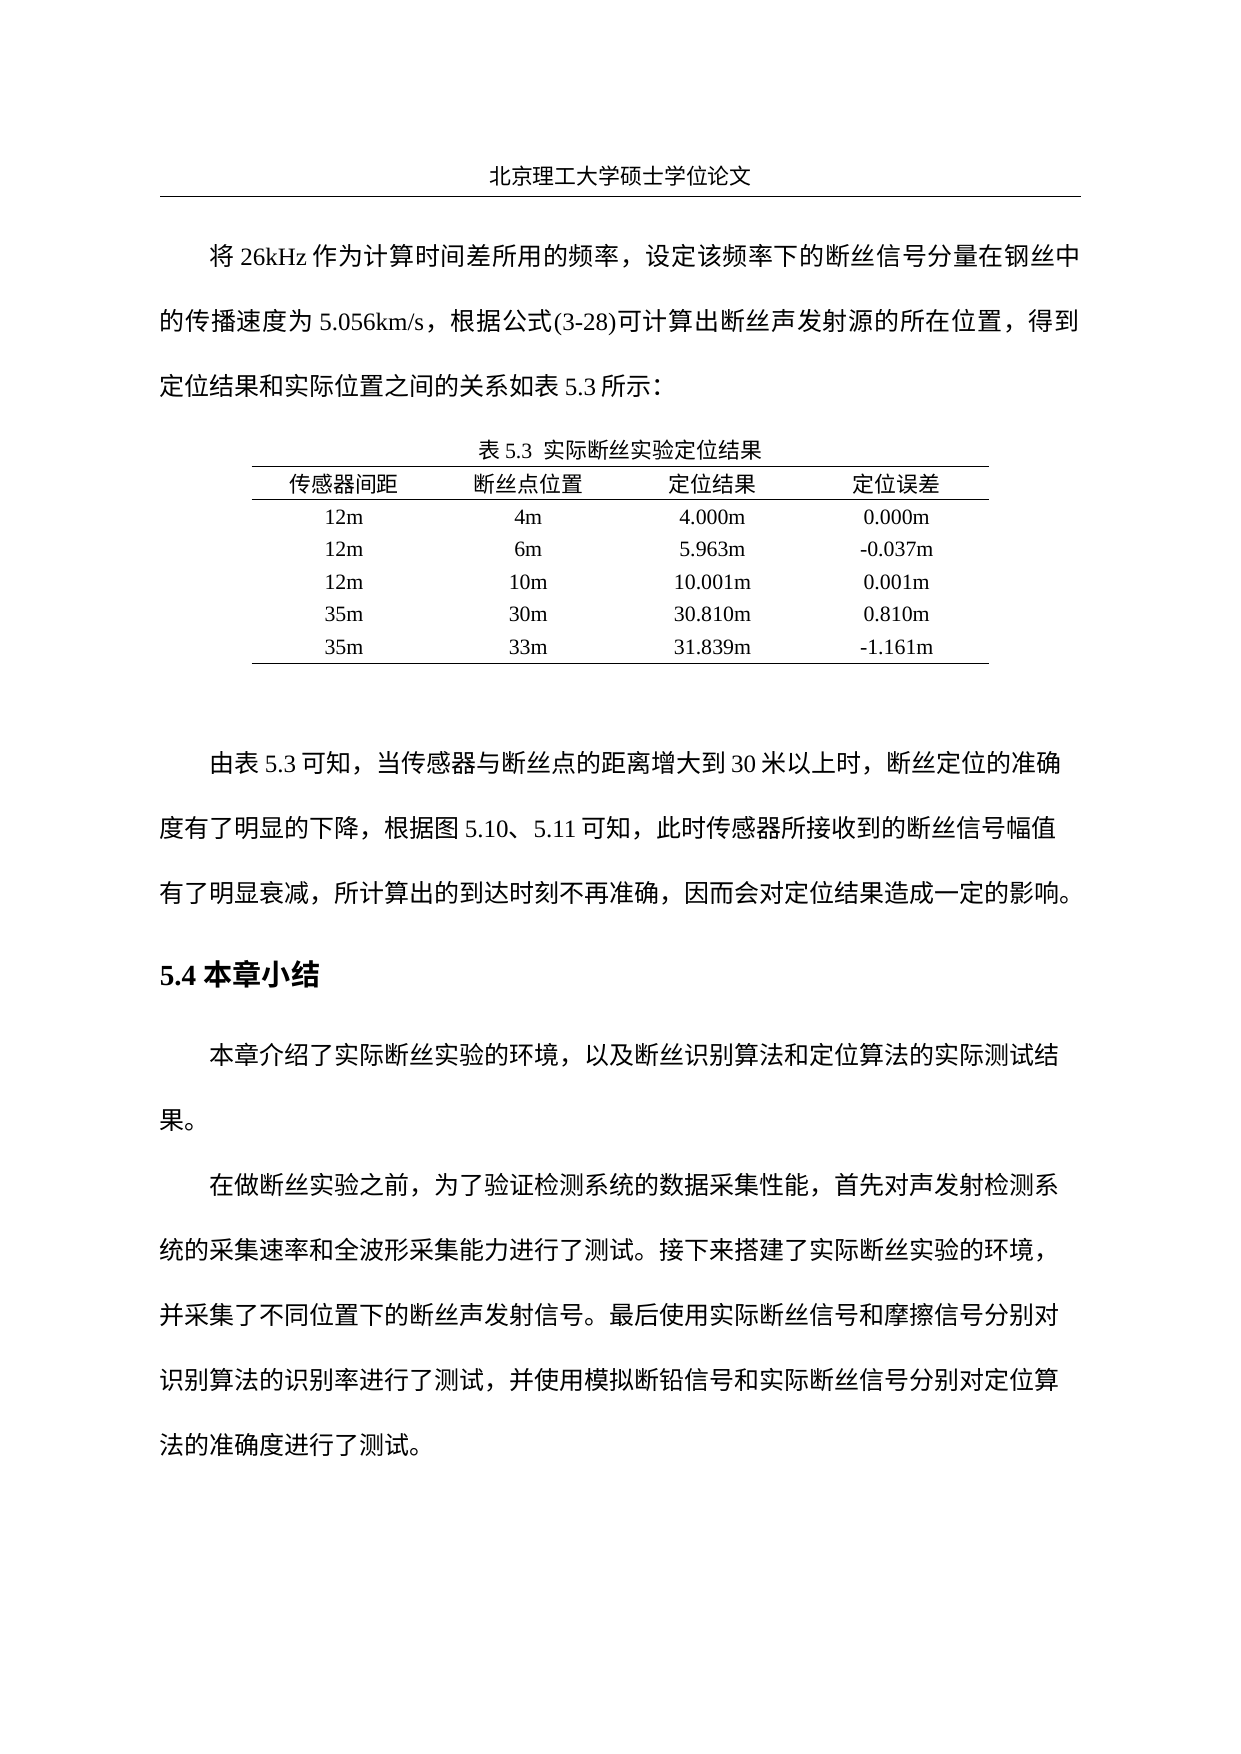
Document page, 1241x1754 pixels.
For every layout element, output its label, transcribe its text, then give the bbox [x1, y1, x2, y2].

text 在做断丝实验之前，为了验证检测系统的数据采集性能，首先对声发射检测系统的采集速率和全波形采集能力进行了测试。接下来搭建了实际断丝实验的环境，并采集了不同位置下的断丝声发射信号。最后使用实际断丝信号和摩擦信号分别对识别算法的识别率进行了测试，并使用模拟断铅信号和实际断丝信号分别对定位算法的准确度进行了测试。 [159, 1151, 1081, 1476]
table_cell 30.810m [620, 598, 804, 630]
table_cell 12m [252, 533, 436, 565]
table_header 传感器间距 [252, 467, 436, 499]
table_cell 10m [436, 565, 620, 598]
table_cell 10.001m [620, 565, 804, 598]
table_cell 0.000m [804, 500, 988, 533]
text 将26kHz作为计算时间差所用的频率，设定该频率下的断丝信号分量在钢丝中的传播速度为5.056km/s，根据公式(3-28)可计算出断丝声发射源的所在位置，得到定位结果和实际位置之间的关系如表5.3所示： [159, 222, 1081, 417]
table_cell -1.161m [804, 630, 988, 663]
table_cell 33m [436, 630, 620, 663]
text 5.4 本章小结 [159, 940, 1081, 1005]
text 表5.3 实际断丝实验定位结果 [159, 433, 1081, 466]
table_cell 31.839m [620, 630, 804, 663]
text 本章介绍了实际断丝实验的环境，以及断丝识别算法和定位算法的实际测试结果。 [159, 1021, 1081, 1151]
table_cell 0.810m [804, 598, 988, 630]
table_cell 12m [252, 500, 436, 533]
table_cell 4.000m [620, 500, 804, 533]
table_cell 35m [252, 598, 436, 630]
table_cell 35m [252, 630, 436, 663]
table_cell 5.963m [620, 533, 804, 565]
text 由表5.3可知，当传感器与断丝点的距离增大到30米以上时，断丝定位的准确度有了明显的下降，根据图5.10、5.11可知，此时传感器所接收到的断丝信号幅值有了明显衰减，所计算出的到达时刻不再准确，因而会对定位结果造成一定的影响。 [159, 729, 1081, 924]
table_cell -0.037m [804, 533, 988, 565]
table_cell 0.001m [804, 565, 988, 598]
table_cell 12m [252, 565, 436, 598]
table_cell 4m [436, 500, 620, 533]
table_cell 30m [436, 598, 620, 630]
table_header 定位误差 [804, 467, 988, 499]
table_header 断丝点位置 [436, 467, 620, 499]
table_header 定位结果 [620, 467, 804, 499]
table_cell 6m [436, 533, 620, 565]
